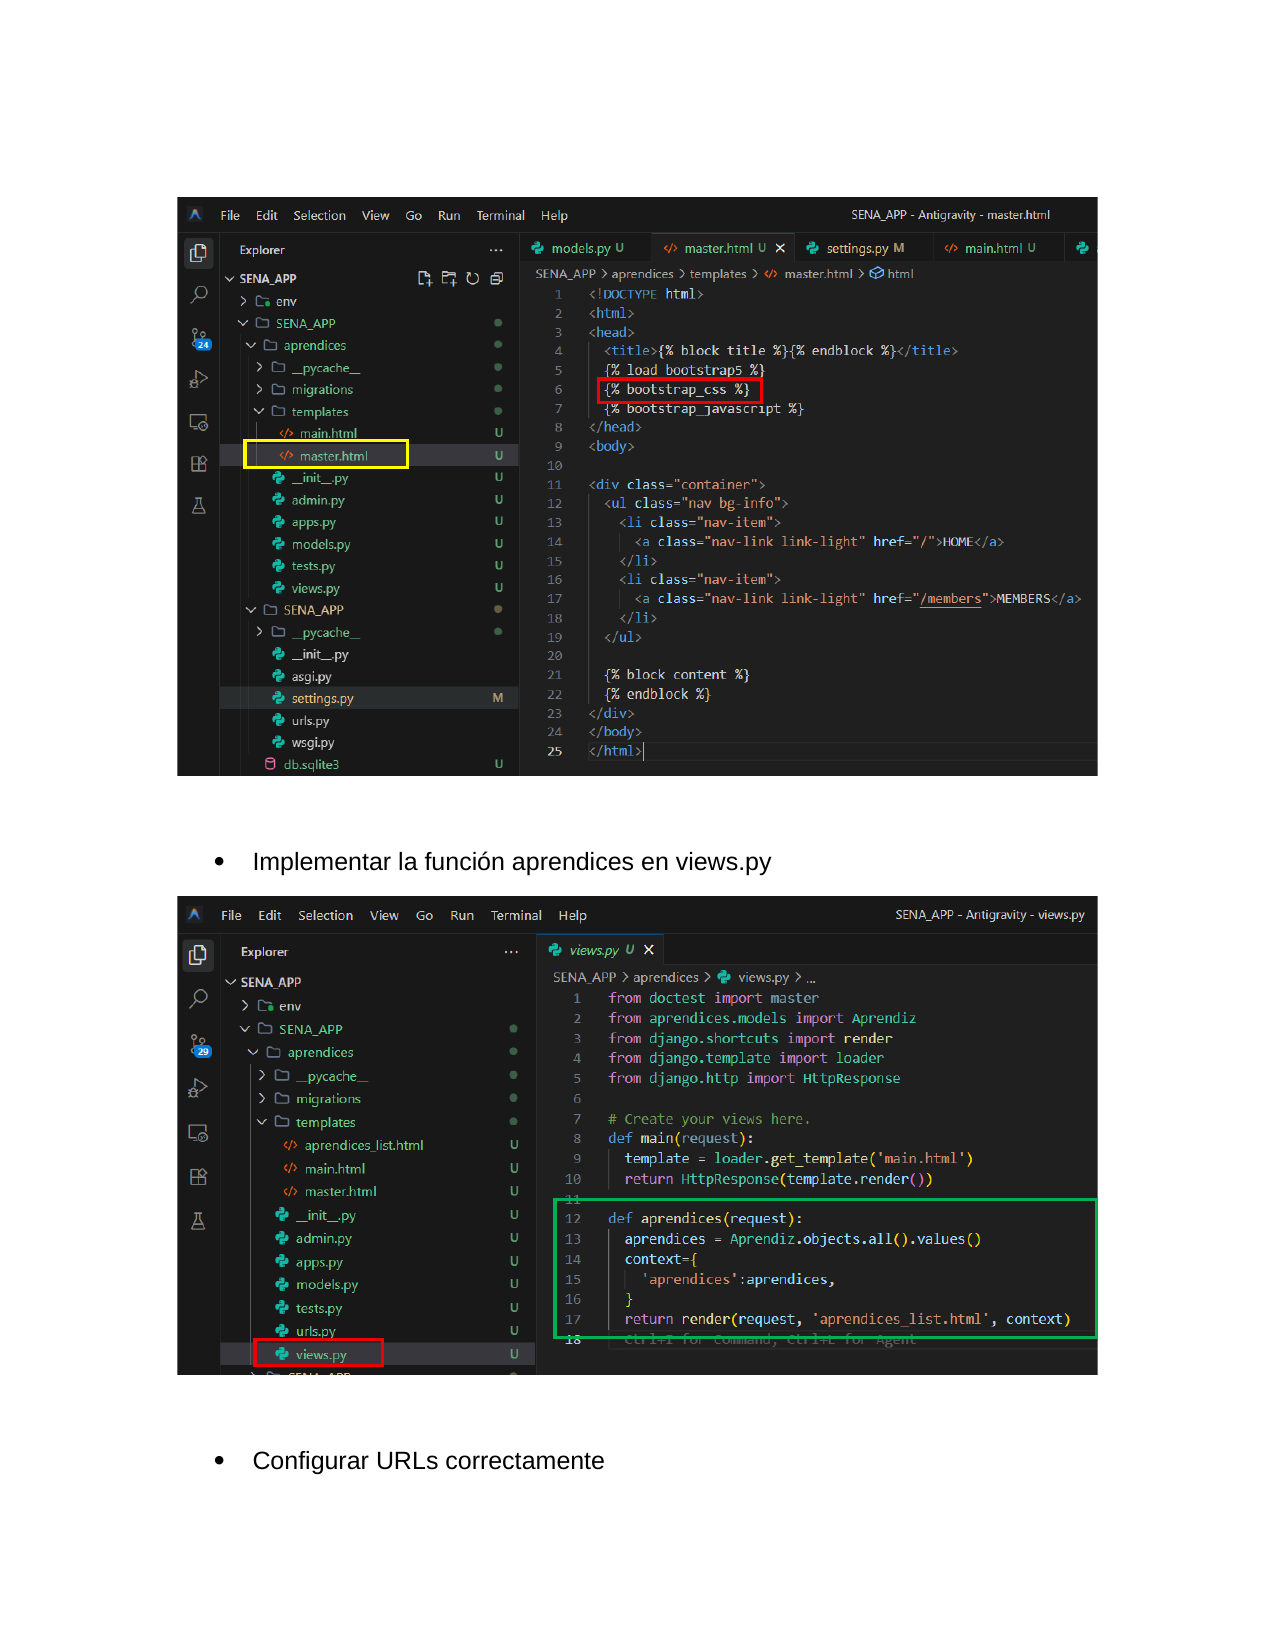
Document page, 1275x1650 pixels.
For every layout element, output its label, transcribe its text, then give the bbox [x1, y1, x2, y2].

picture [557, 1201, 1095, 1336]
list Implementar la función aprendices en views.py [215, 847, 1098, 876]
list Configurar URLs correctamente [215, 1446, 1098, 1475]
picture [177, 896, 1098, 1375]
picture [177, 197, 1098, 776]
